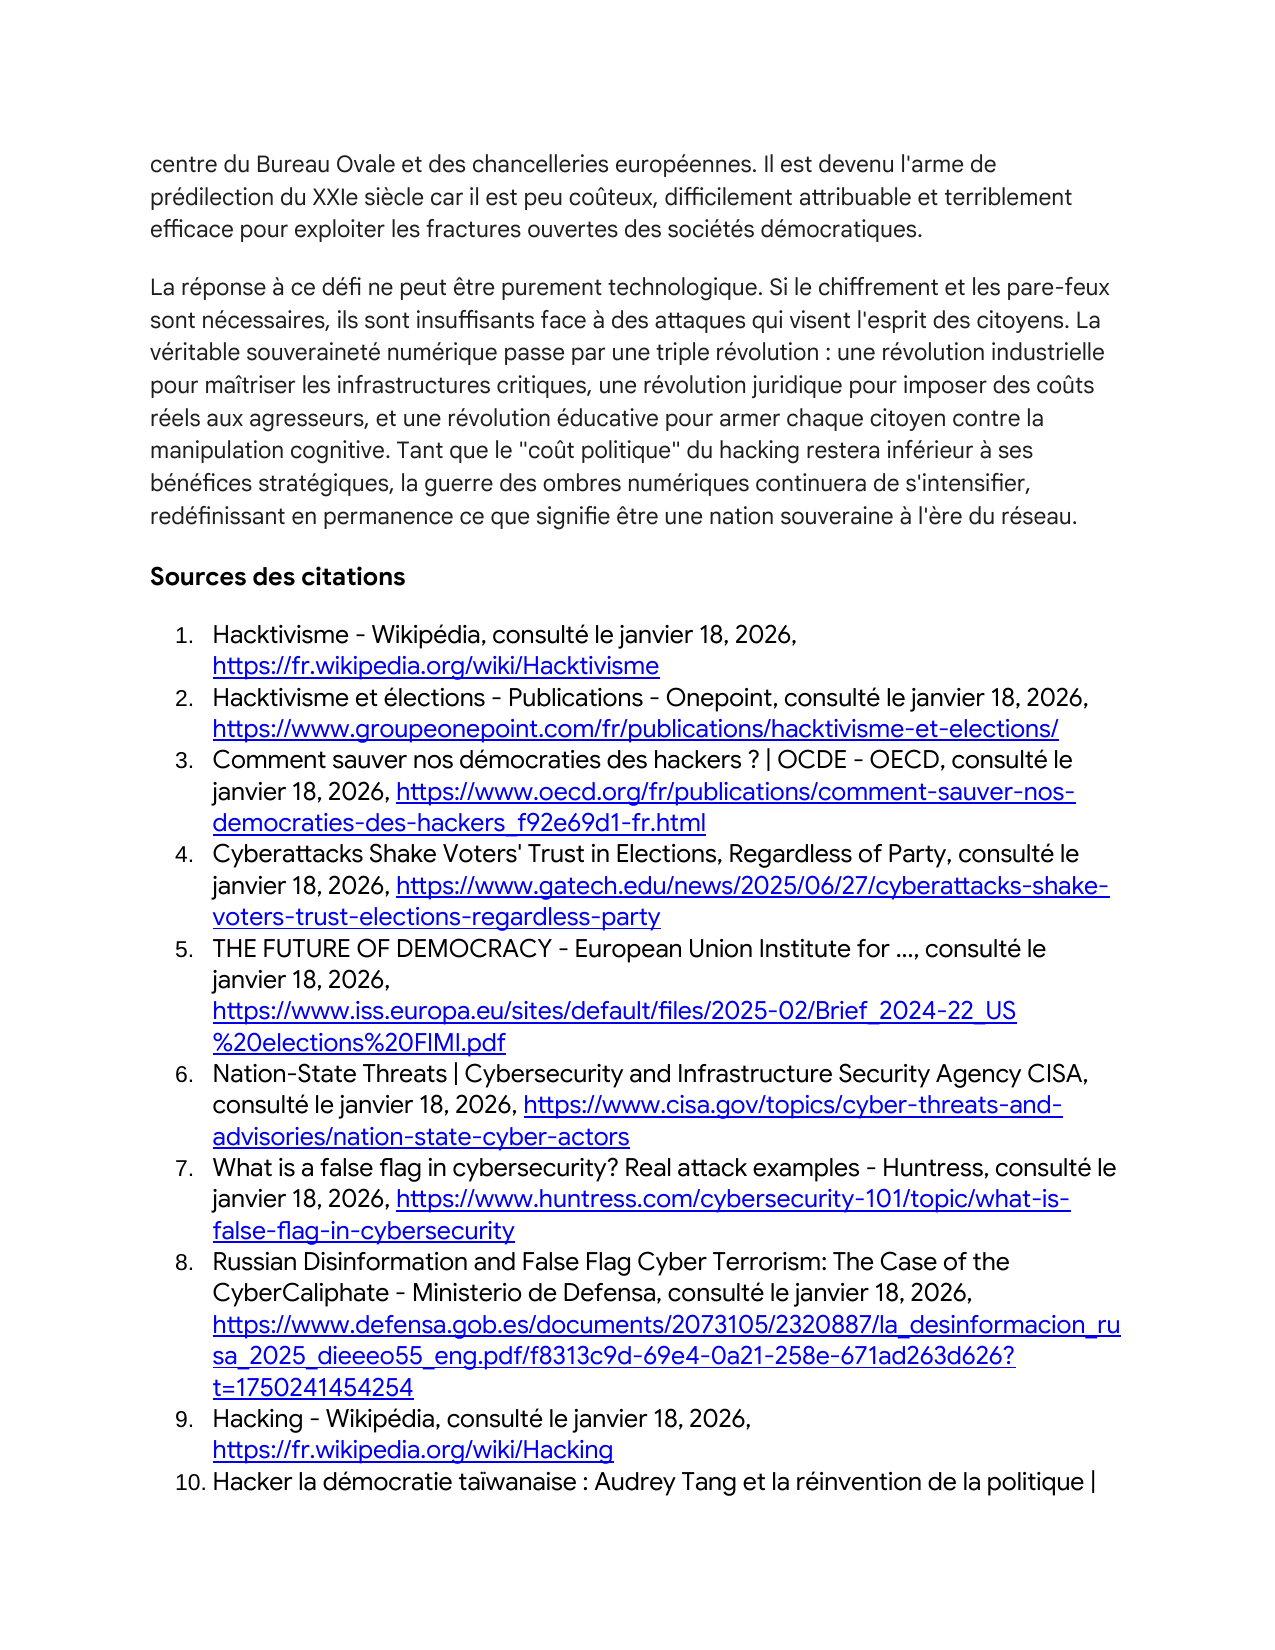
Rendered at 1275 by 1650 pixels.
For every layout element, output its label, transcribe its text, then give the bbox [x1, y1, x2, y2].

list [175, 1466, 1125, 1497]
text La réponse à ce défi ne peut être purement technologique. Si le chiffrement et les pare-feux sont nécessaires, ils sont insuffisants face à des attaques qui visent l'esprit des citoyens. La véritable souveraineté numérique passe par une triple révolution : une révolution industrielle pour maîtriser les infrastructures critiques, une révolution juridique pour imposer des coûts réels aux agresseurs, et une révolution éducative pour armer chaque citoyen contre la manipulation cognitive. Tant que le "coût politique" du hacking restera inférieur à ses bénéfices stratégiques, la guerre des ombres numériques continuera de s'intensifier, redéfinissant en permanence ce que signifie être une nation souveraine à l'ère du réseau. [150, 273, 1125, 531]
list THE FUTURE OF DEMOCRACY - European Union Institute for ..., consulté le janvier 18, 2026, https://www.iss.europa.eu/sites/default/files/2025-02/Brief_2024-22_US%20elections%20FIMI.pdf [175, 933, 1125, 1058]
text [150, 150, 1125, 244]
list Comment sauver nos démocraties des hackers ? | OCDE - OECD, consulté le janvier 18, 2026, https://www.oecd.org/fr/publications/comment-sauver-nos-democraties-des-hackers_f92e69d1-fr.html [175, 745, 1125, 839]
list What is a false flag in cybersecurity? Real attack examples - Huntress, consulté le janvier 18, 2026, https://www.huntress.com/cybersecurity-101/topic/what-is-false-flag-in-cybersecurity [175, 1152, 1125, 1246]
list Nation-State Threats | Cybersecurity and Infrastructure Security Agency CISA, consulté le janvier 18, 2026, https://www.cisa.gov/topics/cyber-threats-and-advisories/nation-state-cyber-actors [175, 1058, 1125, 1152]
list Hacktivisme - Wikipédia, consulté le janvier 18, 2026, https://fr.wikipedia.org/wiki/Hacktivisme [175, 619, 1125, 682]
subtitle Sources des citations [150, 561, 1125, 593]
list Cyberattacks Shake Voters' Trust in Elections, Regardless of Party, consulté le janvier 18, 2026, https://www.gatech.edu/news/2025/06/27/cyberattacks-shake-voters-trust-elections-regardless-party [175, 839, 1125, 933]
list Hacking - Wikipédia, consulté le janvier 18, 2026, https://fr.wikipedia.org/wiki/Hacking [175, 1403, 1125, 1466]
list Russian Disinformation and False Flag Cyber Terrorism: The Case of the CyberCaliphate - Ministerio de Defensa, consulté le janvier 18, 2026, https://www.defensa.gob.es/documents/2073105/2320887/la_desinformacion_rusa_2025_dieeeo55_eng.pdf/f8313c9d-69e4-0a21-258e-671ad263d626?t=1750241454254 [175, 1246, 1125, 1403]
list Hacktivisme et élections - Publications - Onepoint, consulté le janvier 18, 2026, https://www.groupeonepoint.com/fr/publications/hacktivisme-et-elections/ [175, 682, 1125, 745]
